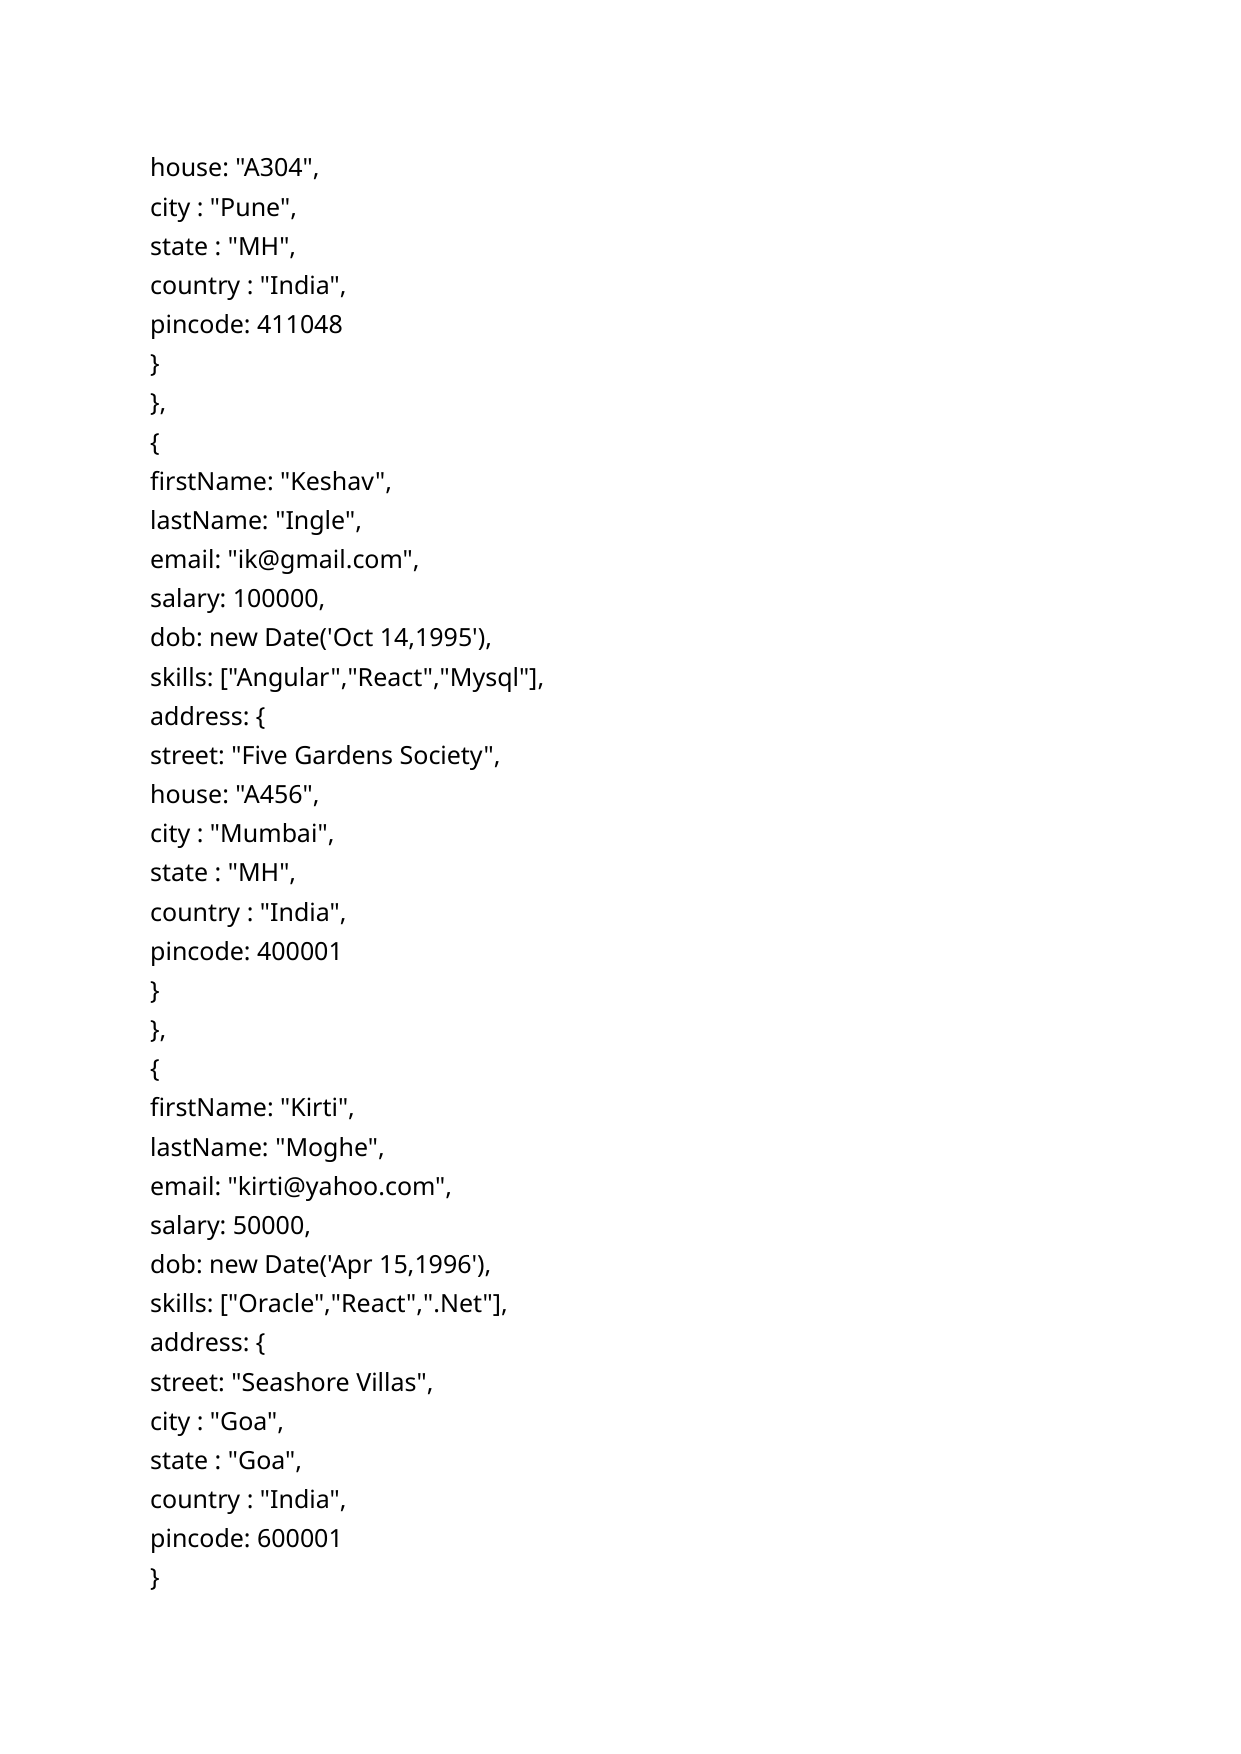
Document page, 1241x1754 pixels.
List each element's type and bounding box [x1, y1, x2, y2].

text [150, 150, 1090, 1594]
